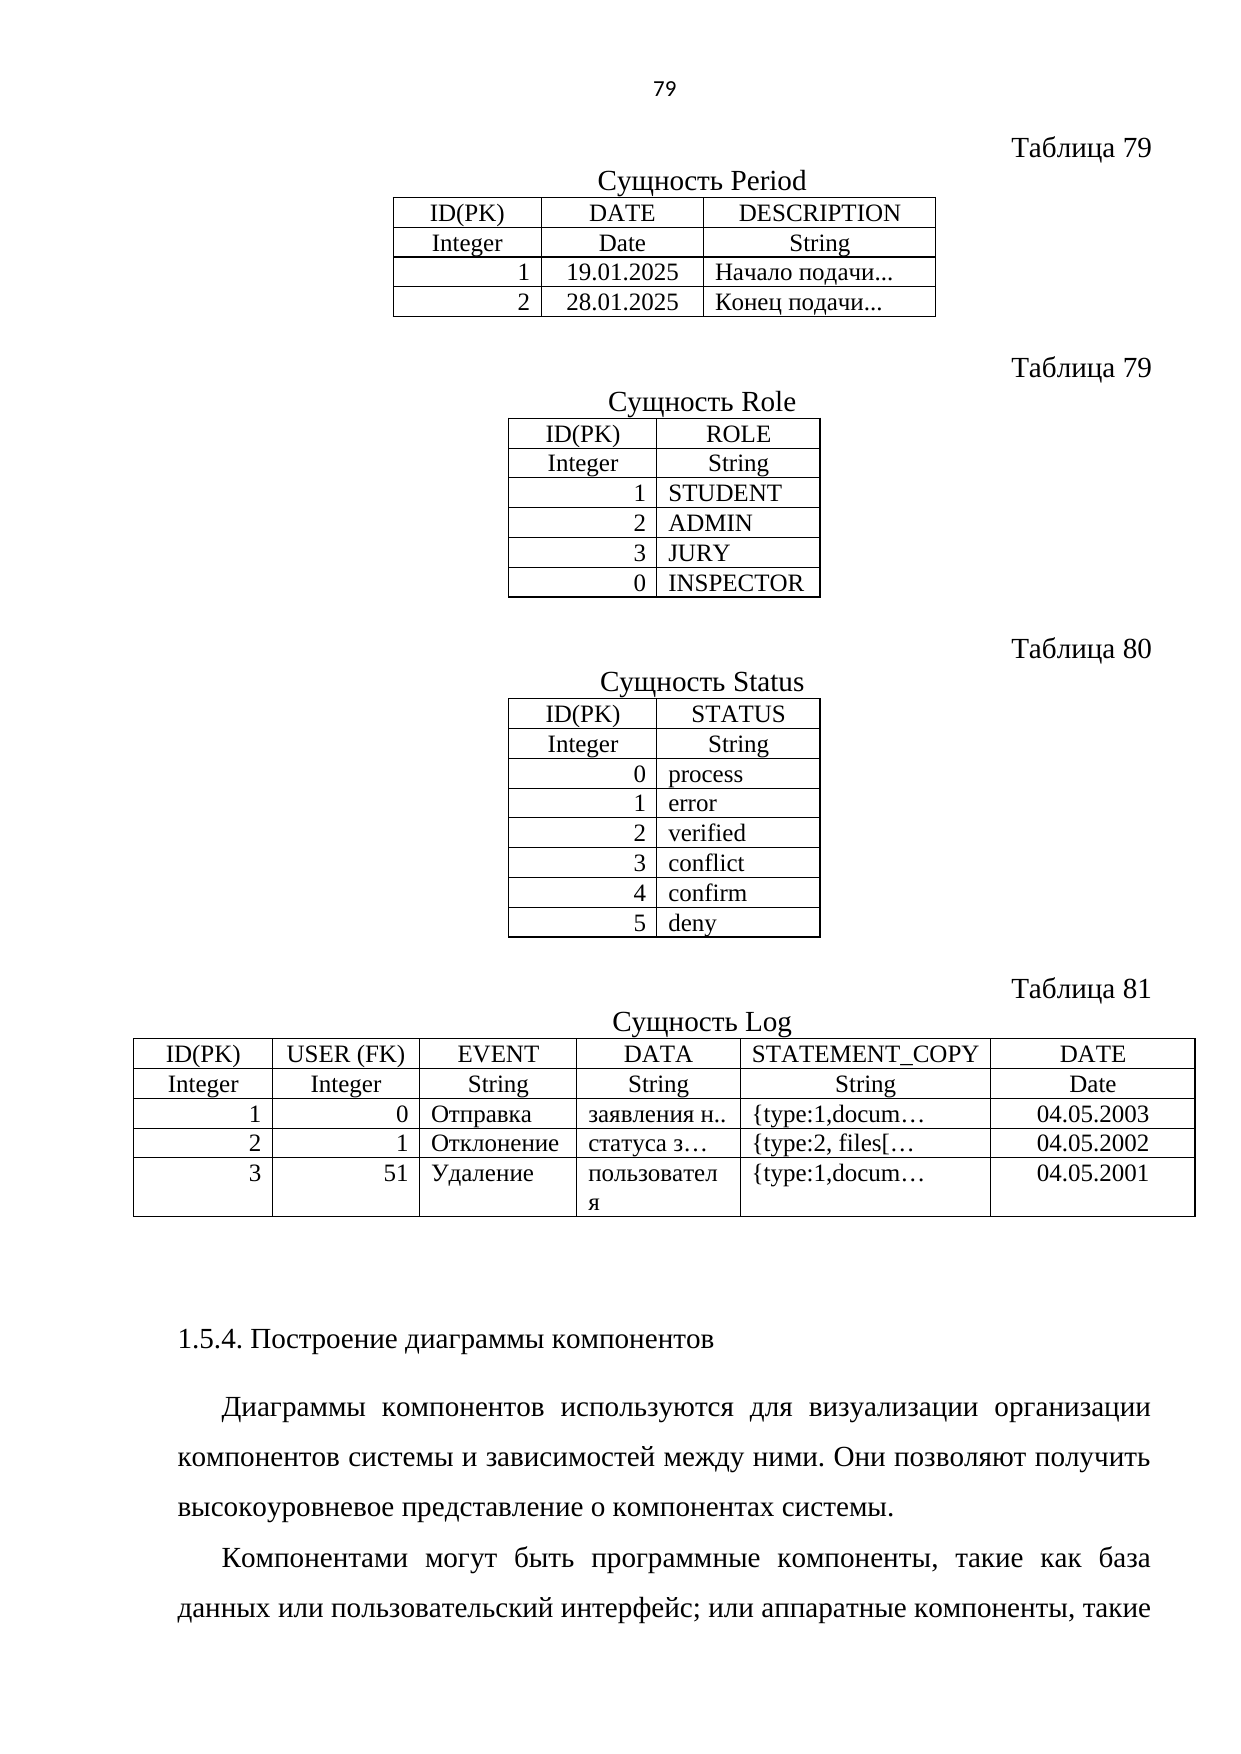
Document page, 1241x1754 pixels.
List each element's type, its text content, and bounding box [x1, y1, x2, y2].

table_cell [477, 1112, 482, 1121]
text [177, 1540, 1152, 1623]
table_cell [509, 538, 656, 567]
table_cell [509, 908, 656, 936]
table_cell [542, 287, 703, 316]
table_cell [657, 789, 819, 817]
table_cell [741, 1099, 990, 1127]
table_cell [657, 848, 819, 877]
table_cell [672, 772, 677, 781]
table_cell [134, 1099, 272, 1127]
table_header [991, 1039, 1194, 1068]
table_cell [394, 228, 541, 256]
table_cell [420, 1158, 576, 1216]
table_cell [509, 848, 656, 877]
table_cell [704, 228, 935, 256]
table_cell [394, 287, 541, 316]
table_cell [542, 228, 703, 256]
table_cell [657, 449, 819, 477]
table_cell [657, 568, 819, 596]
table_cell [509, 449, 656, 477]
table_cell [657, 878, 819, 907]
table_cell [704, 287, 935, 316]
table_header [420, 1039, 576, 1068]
text Таблица 81 [252, 971, 1152, 1004]
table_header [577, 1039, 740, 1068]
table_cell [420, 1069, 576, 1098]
subtitle 1.5.4. Построение диаграммы компонентов [177, 1322, 1152, 1355]
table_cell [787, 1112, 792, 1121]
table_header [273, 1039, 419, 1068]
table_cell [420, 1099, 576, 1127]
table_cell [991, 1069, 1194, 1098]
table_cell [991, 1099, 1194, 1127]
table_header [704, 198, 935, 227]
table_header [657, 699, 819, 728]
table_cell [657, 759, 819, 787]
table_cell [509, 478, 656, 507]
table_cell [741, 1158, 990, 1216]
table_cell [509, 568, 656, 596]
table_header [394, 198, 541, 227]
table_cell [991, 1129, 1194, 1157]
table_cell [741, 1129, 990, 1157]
text Сущность Period [252, 163, 1152, 197]
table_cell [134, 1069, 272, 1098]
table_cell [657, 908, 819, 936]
text Таблица 80 [177, 631, 1152, 664]
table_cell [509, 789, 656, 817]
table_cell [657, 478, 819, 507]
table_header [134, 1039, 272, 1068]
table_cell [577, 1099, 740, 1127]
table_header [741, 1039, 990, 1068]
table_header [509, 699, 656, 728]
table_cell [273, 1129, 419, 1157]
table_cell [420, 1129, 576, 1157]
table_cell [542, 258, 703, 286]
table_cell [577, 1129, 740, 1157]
text Таблица 79 [252, 351, 1152, 384]
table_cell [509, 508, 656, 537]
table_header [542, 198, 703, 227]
text Таблица 79 [252, 130, 1152, 163]
text Диаграммы компонентов используются для визуализации организации компонентов системы и зависимостей между ними. Они позволяют получить высокоуровневое представление о компонентах системы. [177, 1389, 1152, 1523]
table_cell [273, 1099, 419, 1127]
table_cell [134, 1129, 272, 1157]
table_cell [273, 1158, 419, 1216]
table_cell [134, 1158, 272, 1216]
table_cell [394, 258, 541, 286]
text Сущность Status [252, 664, 1152, 698]
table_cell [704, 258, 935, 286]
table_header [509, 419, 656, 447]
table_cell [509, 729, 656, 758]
text Сущность Role [252, 384, 1152, 418]
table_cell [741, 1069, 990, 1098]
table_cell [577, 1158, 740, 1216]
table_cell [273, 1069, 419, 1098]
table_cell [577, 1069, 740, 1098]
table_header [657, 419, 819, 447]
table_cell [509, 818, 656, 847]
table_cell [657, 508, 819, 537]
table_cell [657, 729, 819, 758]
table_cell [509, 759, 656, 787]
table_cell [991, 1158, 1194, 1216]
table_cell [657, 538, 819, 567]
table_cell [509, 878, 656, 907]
text Сущность Log [252, 1004, 1152, 1038]
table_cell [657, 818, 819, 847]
